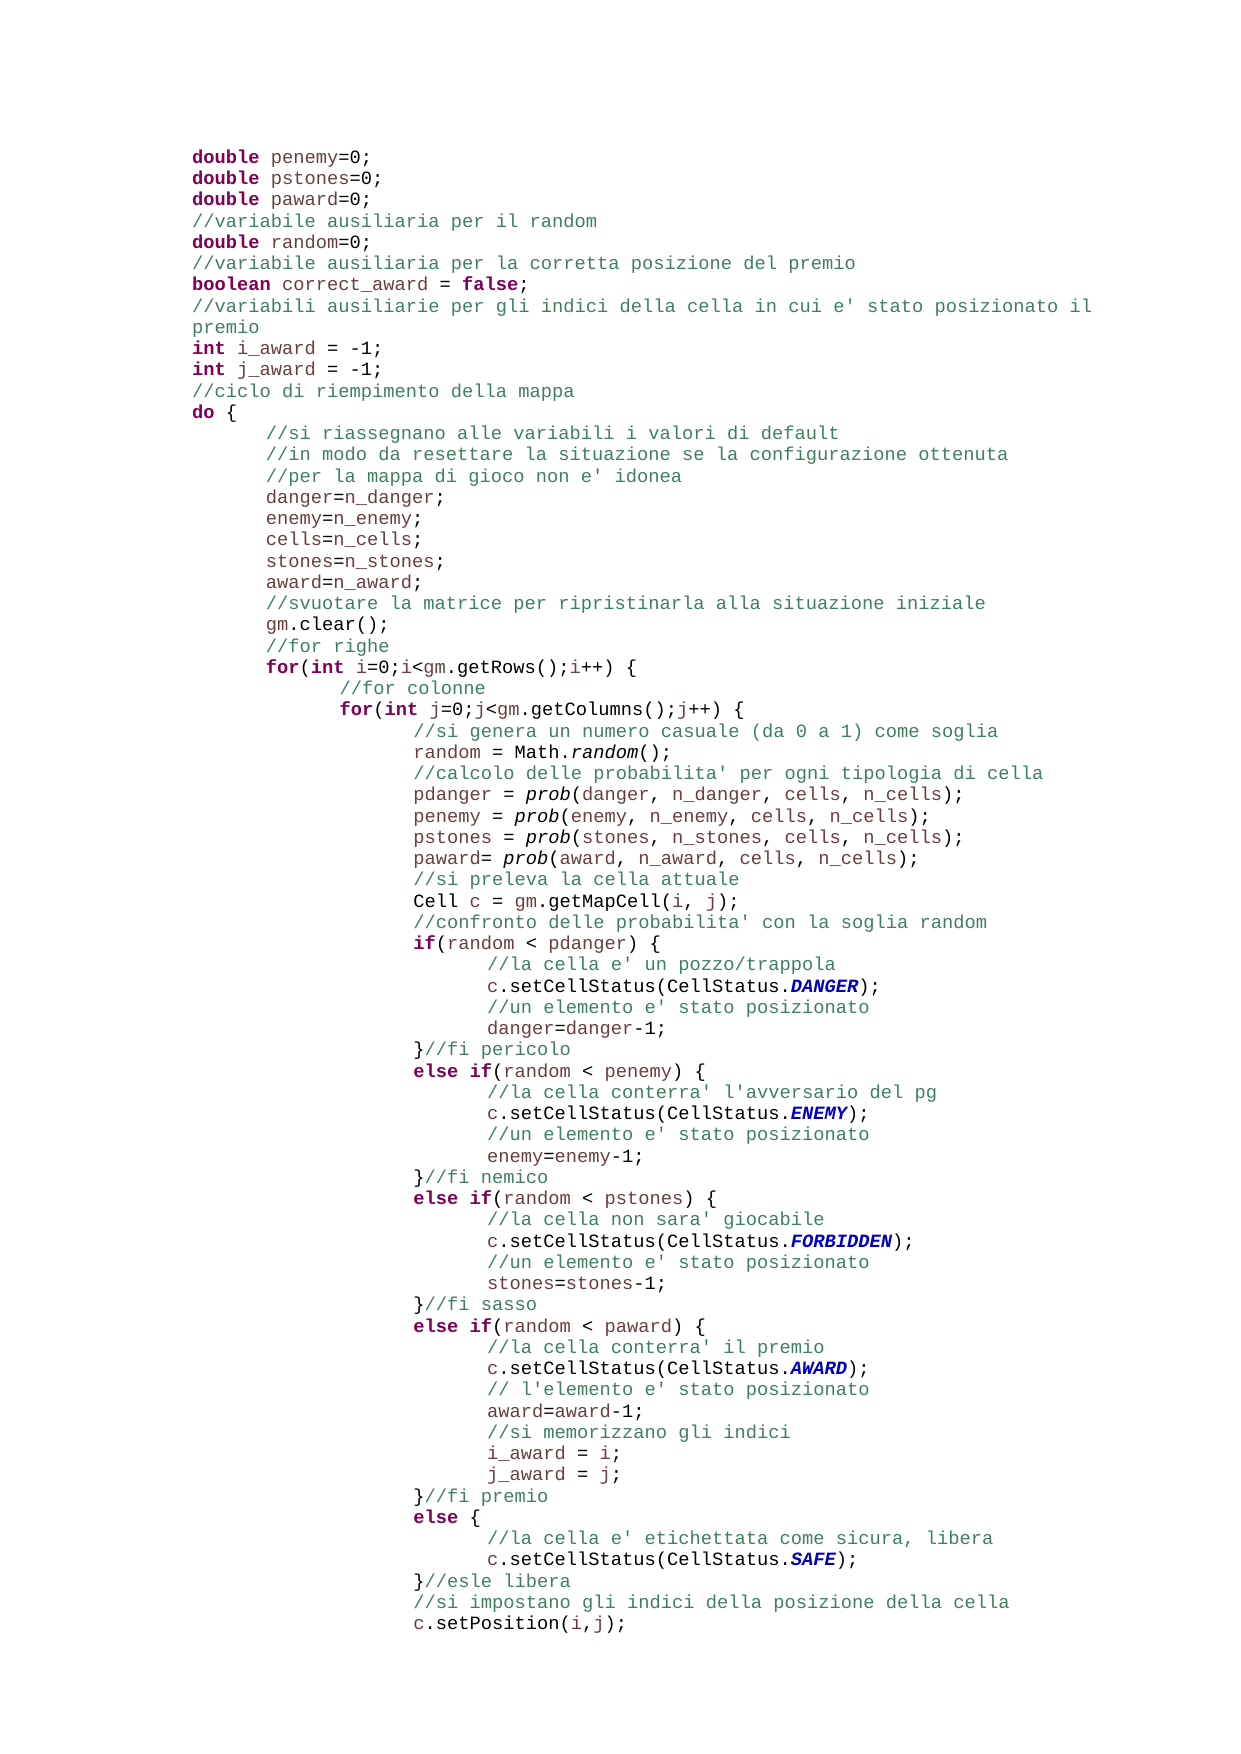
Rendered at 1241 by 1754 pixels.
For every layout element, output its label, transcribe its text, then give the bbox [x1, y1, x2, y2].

text gm.clear(); [118, 615, 1122, 636]
text Cell c = gm.getMapCell(i, j); [118, 891, 1122, 913]
text //variabile ausiliaria per la corretta posizione del premio [118, 254, 1122, 275]
text //variabile ausiliaria per il random [118, 211, 1122, 233]
text //confronto delle probabilita' con la soglia random [118, 913, 1122, 934]
text int j_award = -1; [118, 360, 1122, 381]
text award=award-1; [118, 1401, 1122, 1423]
text //un elemento e' stato posizionato [118, 1125, 1122, 1146]
text //si riassegnano alle variabili i valori di default [118, 424, 1122, 445]
text if(random < pdanger) { [118, 934, 1122, 955]
text boolean correct_award = false; [118, 275, 1122, 296]
text else if(random < penemy) { [118, 1061, 1122, 1083]
text //for colonne [118, 679, 1122, 700]
text for(int i=0;i<gm.getRows();i++) { [118, 658, 1122, 679]
text }//fi premio [118, 1486, 1122, 1508]
text }//fi pericolo [118, 1040, 1122, 1061]
text do { [118, 403, 1122, 424]
text else { [118, 1508, 1122, 1529]
text //per la mappa di gioco non e' idonea [118, 466, 1122, 488]
text else if(random < pstones) { [118, 1189, 1122, 1210]
text c.setCellStatus(CellStatus.ENEMY); [118, 1104, 1122, 1125]
text i_award = i; [118, 1444, 1122, 1465]
text //si memorizzano gli indici [118, 1423, 1122, 1444]
text //la cella non sara' giocabile [118, 1210, 1122, 1231]
text }//fi nemico [118, 1168, 1122, 1189]
text enemy=enemy-1; [118, 1146, 1122, 1168]
text //variabili ausiliarie per gli indici della cella in cui e' stato posizionato il premio [192, 296, 1122, 339]
text danger=n_danger; [118, 488, 1122, 509]
text stones=n_stones; [118, 551, 1122, 573]
text double random=0; [118, 233, 1122, 254]
text penemy = prob(enemy, n_enemy, cells, n_cells); [118, 806, 1122, 828]
text stones=stones-1; [118, 1274, 1122, 1295]
text }//fi sasso [118, 1295, 1122, 1316]
text else if(random < paward) { [118, 1316, 1122, 1338]
text }//esle libera [118, 1571, 1122, 1593]
text int i_award = -1; [118, 339, 1122, 360]
text //si preleva la cella attuale [118, 870, 1122, 891]
text paward= prob(award, n_award, cells, n_cells); [118, 849, 1122, 870]
text c.setCellStatus(CellStatus.SAFE); [118, 1550, 1122, 1571]
text j_award = j; [118, 1465, 1122, 1486]
text random = Math.random(); [118, 743, 1122, 764]
text //la cella conterra' l'avversario del pg [118, 1083, 1122, 1104]
text //calcolo delle probabilita' per ogni tipologia di cella [118, 764, 1122, 785]
text //un elemento e' stato posizionato [118, 1253, 1122, 1274]
text c.setPosition(i,j); [118, 1614, 1122, 1635]
text //si genera un numero casuale (da 0 a 1) come soglia [118, 721, 1122, 743]
text double paward=0; [118, 190, 1122, 211]
text cells=n_cells; [118, 530, 1122, 551]
text pdanger = prob(danger, n_danger, cells, n_cells); [118, 785, 1122, 806]
text //for righe [118, 636, 1122, 658]
text award=n_award; [118, 573, 1122, 594]
text //la cella e' un pozzo/trappola [118, 955, 1122, 976]
text //ciclo di riempimento della mappa [118, 381, 1122, 403]
text pstones = prob(stones, n_stones, cells, n_cells); [118, 828, 1122, 849]
text //un elemento e' stato posizionato [118, 998, 1122, 1019]
text c.setCellStatus(CellStatus.FORBIDDEN); [118, 1231, 1122, 1253]
text double pstones=0; [118, 169, 1122, 190]
text //in modo da resettare la situazione se la configurazione ottenuta [118, 445, 1122, 466]
text c.setCellStatus(CellStatus.AWARD); [118, 1359, 1122, 1380]
text //la cella conterra' il premio [118, 1338, 1122, 1359]
text //si impostano gli indici della posizione della cella [118, 1593, 1122, 1614]
text c.setCellStatus(CellStatus.DANGER); [118, 976, 1122, 998]
text //svuotare la matrice per ripristinarla alla situazione iniziale [118, 594, 1122, 615]
text enemy=n_enemy; [118, 509, 1122, 530]
text danger=danger-1; [118, 1019, 1122, 1040]
text // l'elemento e' stato posizionato [118, 1380, 1122, 1401]
text for(int j=0;j<gm.getColumns();j++) { [118, 700, 1122, 721]
text double penemy=0; [118, 148, 1122, 169]
text //la cella e' etichettata come sicura, libera [118, 1529, 1122, 1550]
